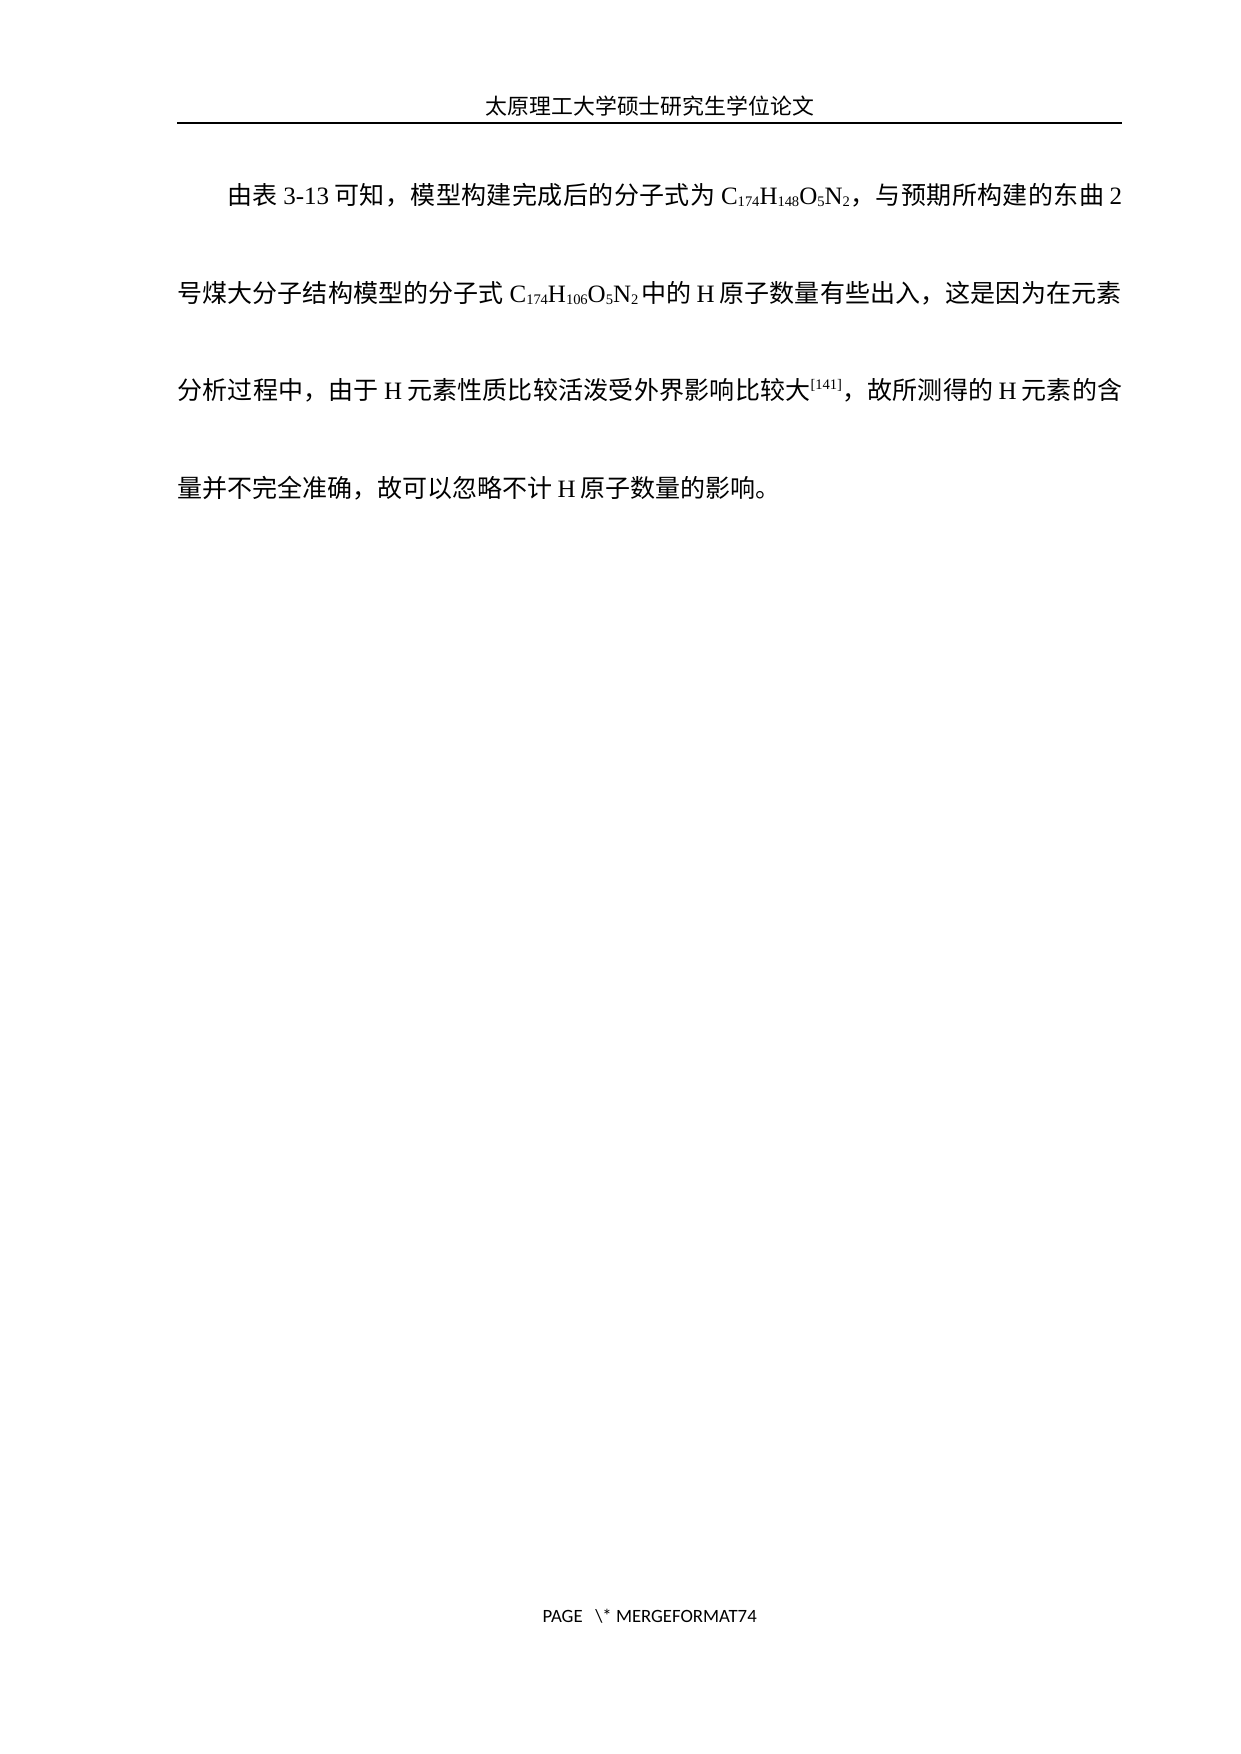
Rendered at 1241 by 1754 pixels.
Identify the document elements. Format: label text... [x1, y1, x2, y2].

text 由表3-13可知，模型构建完成后的分子式为C174H148O5N2，与预期所构建的东曲2号煤大分子结构模型的分子式C174H106O5N2中的H原子数量有些出入，这是因为在元素分析过程中，由于H元素性质比较活泼受外界影响比较大[141]，故所测得的H元素的含量并不完全准确，故可以忽略不计H原子数量的影响。 [177, 161, 1122, 519]
